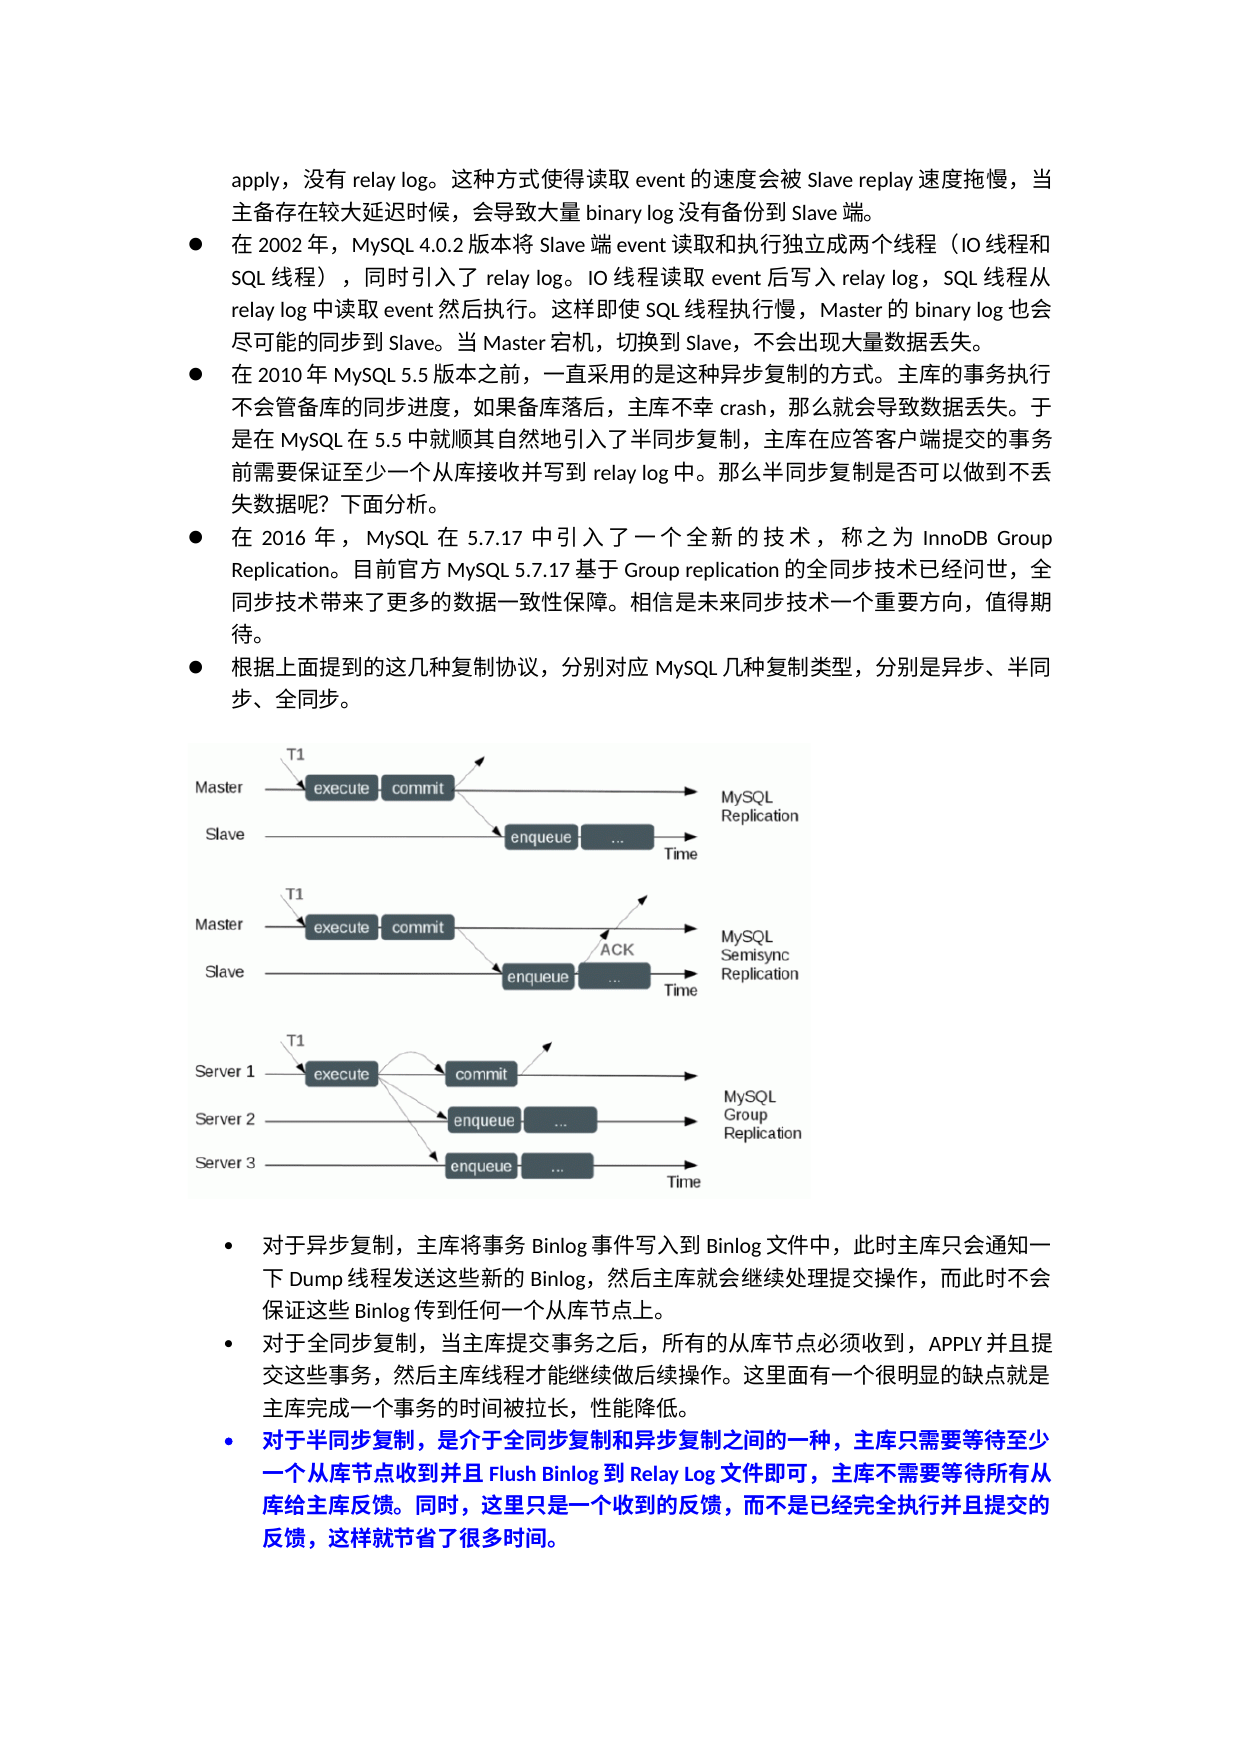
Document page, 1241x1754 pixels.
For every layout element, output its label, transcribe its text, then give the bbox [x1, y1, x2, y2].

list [187, 162, 1053, 227]
list 在2002年，MySQL 4.0.2版本将Slave端event读取和执行独立成两个线程（IO线程和SQL线程），同时引入了relay log。IO线程读取event后写入relay log，SQL线程从relay log中读取event然后执行。这样即使SQL线程执行慢，Master的binary log也会尽可能的同步到Slave。当Master宕机，切换到Slave，不会出现大量数据丢失。 [187, 227, 1053, 357]
list 对于全同步复制，当主库提交事务之后，所有的从库节点必须收到，APPLY并且提交这些事务，然后主库线程才能继续做后续操作。这里面有一个很明显的缺点就是，主库完成一个事务的时间被拉长，性能降低。 [225, 1325, 1053, 1423]
list 在2010年MySQL 5.5版本之前，一直采用的是这种异步复制的方式。主库的事务执行不会管备库的同步进度，如果备库落后，主库不幸crash，那么就会导致数据丢失。于是在MySQL在5.5中就顺其自然地引入了半同步复制，主库在应答客户端提交的事务前需要保证至少一个从库接收并写到relay log中。那么半同步复制是否可以做到不丢失数据呢？下面分析。 [187, 357, 1053, 519]
list 对于半同步复制，是介于全同步复制和异步复制之间的一种，主库只需要等待至少一个从库节点收到并且Flush Binlog到Relay Log文件即可，主库不需要等待所有从库给主库反馈。同时，这里只是一个收到的反馈，而不是已经完全执行并且提交的反馈，这样就节省了很多时间。 [225, 1423, 1053, 1553]
picture [187, 743, 811, 1199]
list 在2016年，MySQL在5.7.17中引入了一个全新的技术，称之为InnoDB Group Replication。目前官方MySQL 5.7.17基于Group replication的全同步技术已经问世，全同步技术带来了更多的数据一致性保障。相信是未来同步技术一个重要方向，值得期待。 [187, 519, 1053, 649]
list 根据上面提到的这几种复制协议，分别对应MySQL几种复制类型，分别是异步、半同步、全同步。 [187, 649, 1053, 714]
list 对于异步复制，主库将事务Binlog事件写入到Binlog文件中，此时主库只会通知一下Dump线程发送这些新的Binlog，然后主库就会继续处理提交操作，而此时不会保证这些Binlog传到任何一个从库节点上。 [225, 1228, 1053, 1325]
